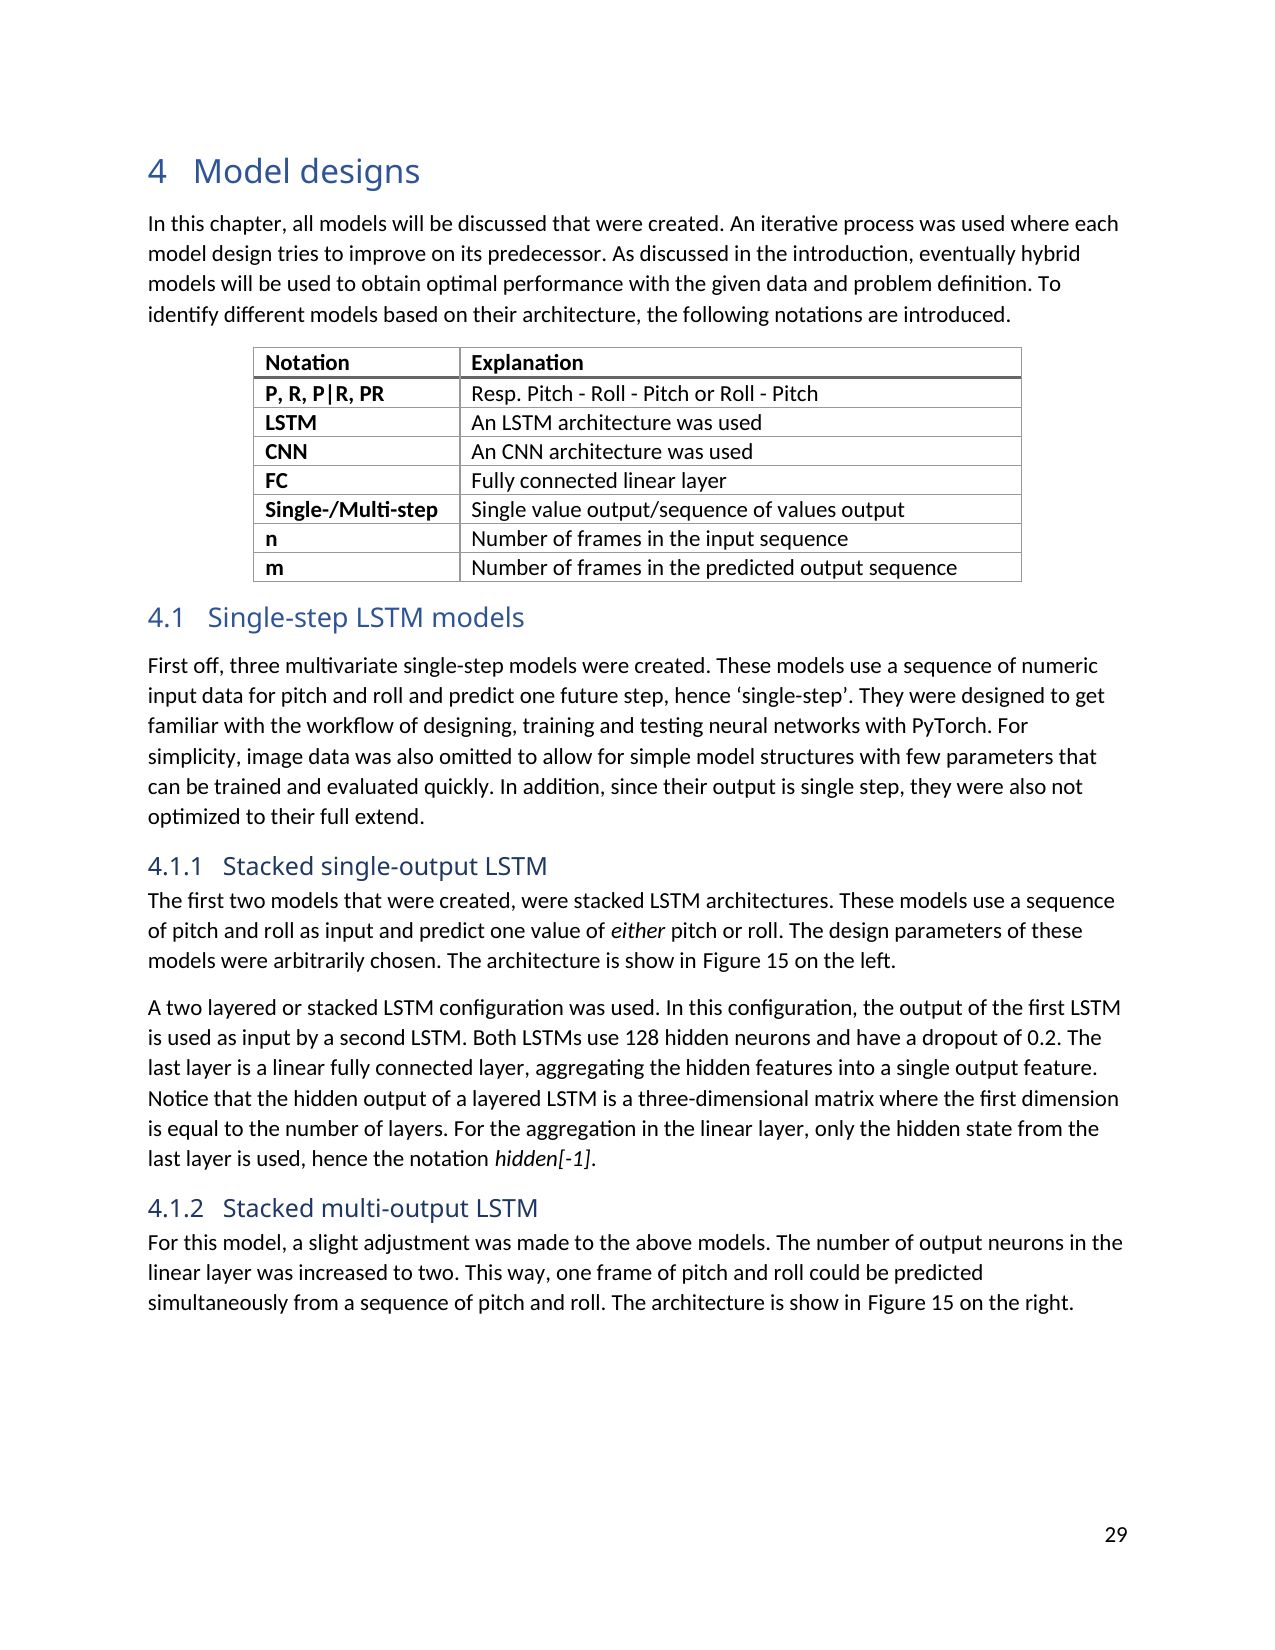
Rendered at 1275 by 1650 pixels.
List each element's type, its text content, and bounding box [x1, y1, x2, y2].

table_cell An LSTM architecture was used [461, 408, 1021, 436]
text A two layered or stacked LSTM configuration was used. In this configuration, the output of the first LSTM is used as input by a second LSTM. Both LSTMs use 128 hidden neurons and have a dropout of 0.2. The last layer is a linear fully connected layer, aggregating the hidden features into a single output feature. Notice that the hidden output of a layered LSTM is a three-dimensional matrix where the first dimension is equal to the number of layers. For the aggregation in the linear layer, only the hidden state from the last layer is used, hence the notation hidden[-1]. [148, 993, 1127, 1172]
table_cell Resp. Pitch - Roll - Pitch or Roll - Pitch [461, 379, 1021, 407]
text For this model, a slight adjustment was made to the above models. The number of output neurons in the linear layer was increased to two. This way, one frame of pitch and roll could be predicted simultaneously from a sequence of pitch and roll. The architecture is show in Figure 13 on the right. [148, 1228, 1127, 1316]
subtitle Stacked multi-output LSTM [148, 1191, 1127, 1225]
table_cell An CNN architecture was used [461, 437, 1021, 465]
table_cell Single value output/sequence of values output [461, 495, 1021, 523]
table_header Notation [254, 348, 459, 376]
table_cell P, R, P|R, PR [254, 379, 459, 407]
table_cell LSTM [254, 408, 459, 436]
table_cell Fully connected linear layer [461, 466, 1021, 494]
text First off, three multivariate single-step models were created. These models use a sequence of numeric input data for pitch and roll and predict one future step, hence ‘single-step’. They were designed to get familiar with the workflow of designing, training and testing neural networks with PyTorch. For simplicity, image data was also omitted to allow for simple model structures with few parameters that can be trained and evaluated quickly. In addition, since their output is single step, they were also not optimized to their full extend. [148, 651, 1127, 830]
text The first two models that were created, were stacked LSTM architectures. These models use a sequence of pitch and roll as input and predict one value of either pitch or roll. The design parameters of these models were arbitrarily chosen. The architecture is show in Figure 13 on the left. [148, 886, 1127, 974]
table_cell FC [254, 466, 459, 494]
table_header Explanation [461, 348, 1021, 376]
table_cell CNN [254, 437, 459, 465]
text In this chapter, all models will be discussed that were created. An iterative process was used where each model design tries to improve on its predecessor. As discussed in the introduction, eventually hybrid models will be used to obtain optimal performance with the given data and problem definition. To identify different models based on their architecture, the following notations are introduced. [148, 209, 1127, 328]
subtitle Model designs [148, 148, 1127, 193]
table_cell n [254, 524, 459, 552]
subtitle Stacked single-output LSTM [148, 849, 1127, 883]
table_cell Number of frames in the input sequence [461, 524, 1021, 552]
table_cell Single-/Multi-step [254, 495, 459, 523]
table_cell Number of frames in the predicted output sequence [461, 553, 1021, 581]
table_cell m [254, 553, 459, 581]
subtitle Single-step LSTM models [148, 599, 1127, 636]
